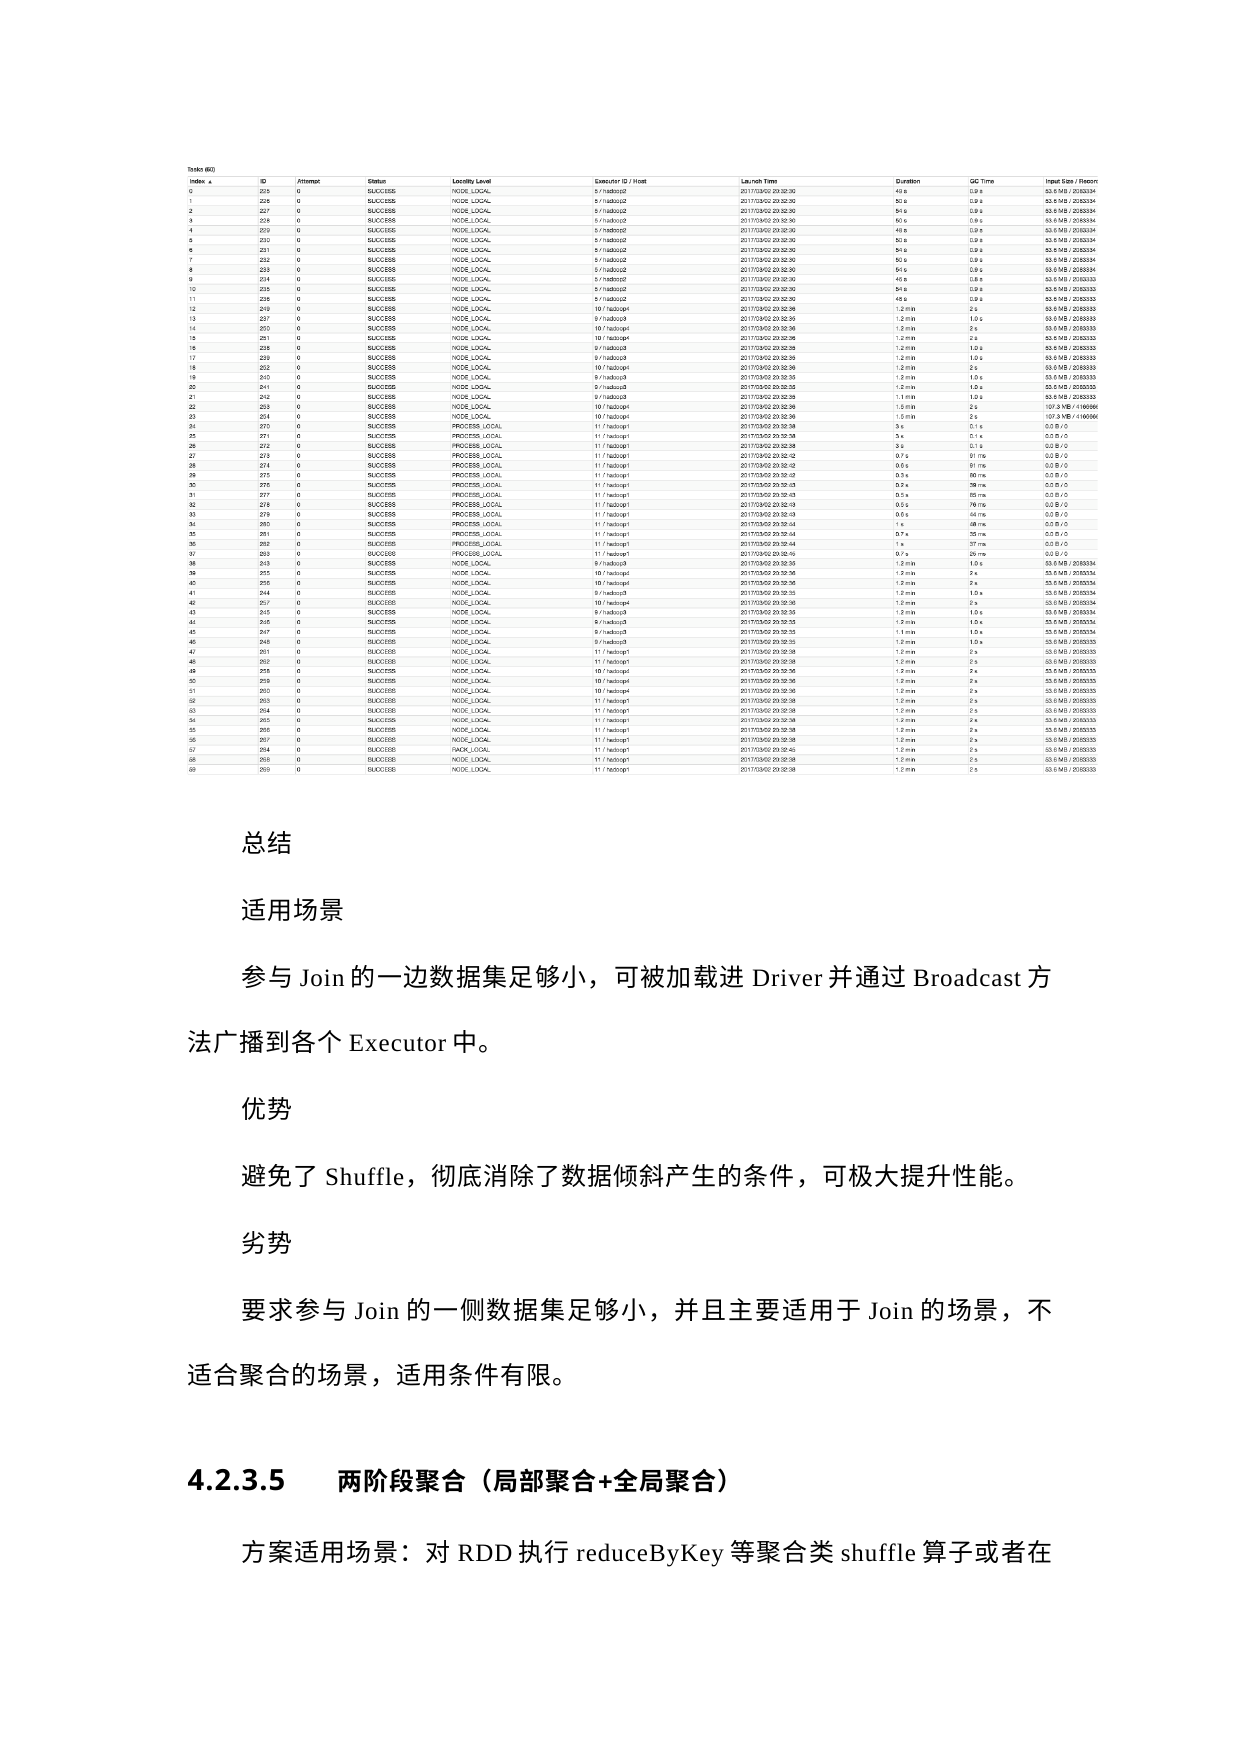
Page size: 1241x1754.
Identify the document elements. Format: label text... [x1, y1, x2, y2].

text 优势 [187, 1075, 1053, 1140]
picture [187, 166, 1098, 775]
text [187, 1518, 1053, 1583]
text 避免了Shuffle，彻底消除了数据倾斜产生的条件，可极大提升性能。 [187, 1142, 1053, 1207]
text 劣势 [187, 1209, 1053, 1274]
text 要求参与Join的一侧数据集足够小，并且主要适用于Join的场景，不适合聚合的场景，适用条件有限。 [187, 1276, 1053, 1406]
text 参与Join的一边数据集足够小，可被加载进Driver并通过Broadcast方法广播到各个Executor中。 [187, 943, 1053, 1073]
text 适用场景 [187, 876, 1053, 941]
subtitle 两阶段聚合（局部聚合+全局聚合） [187, 1447, 1053, 1512]
text 总结 [187, 809, 1053, 874]
